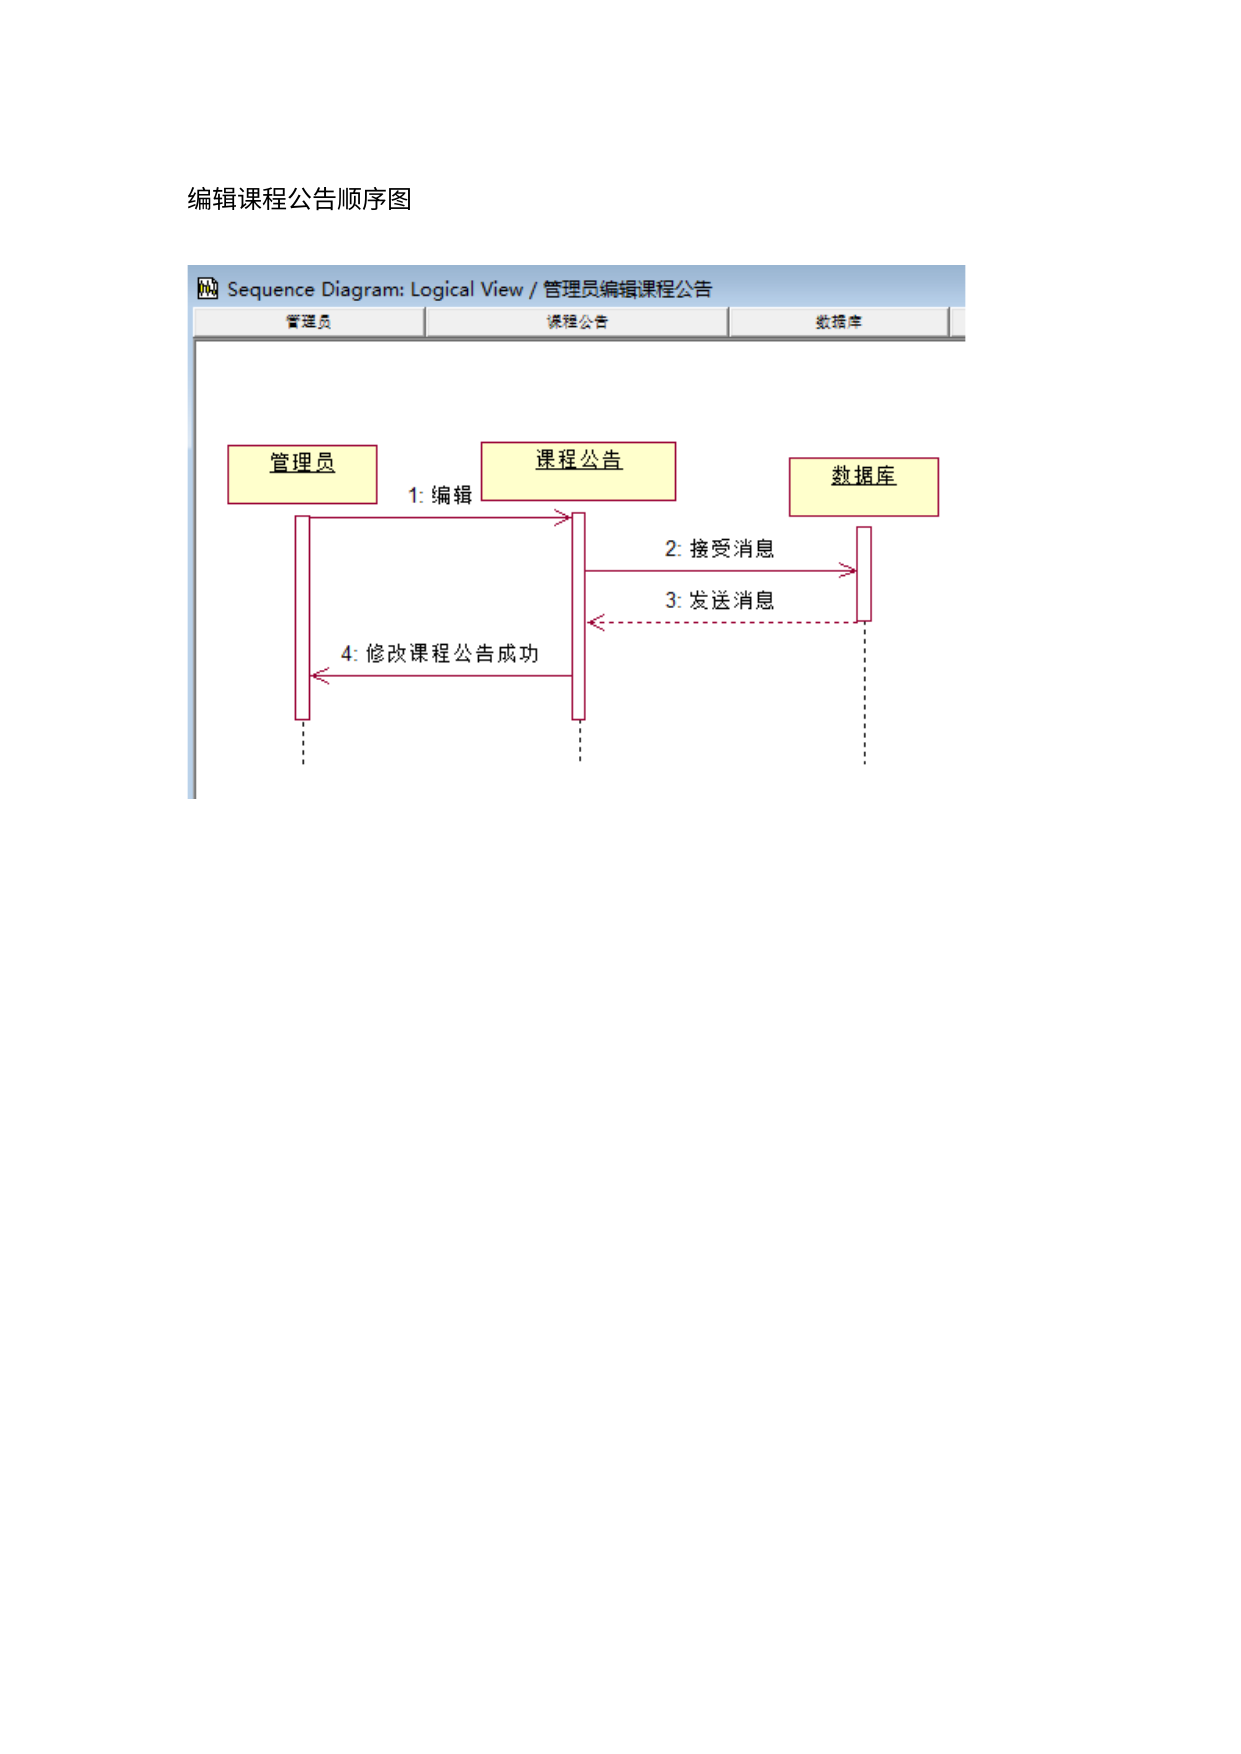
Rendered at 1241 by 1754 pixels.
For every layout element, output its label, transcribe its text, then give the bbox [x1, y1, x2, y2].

picture [187, 265, 966, 799]
text 编辑课程公告顺序图 [187, 164, 1053, 232]
